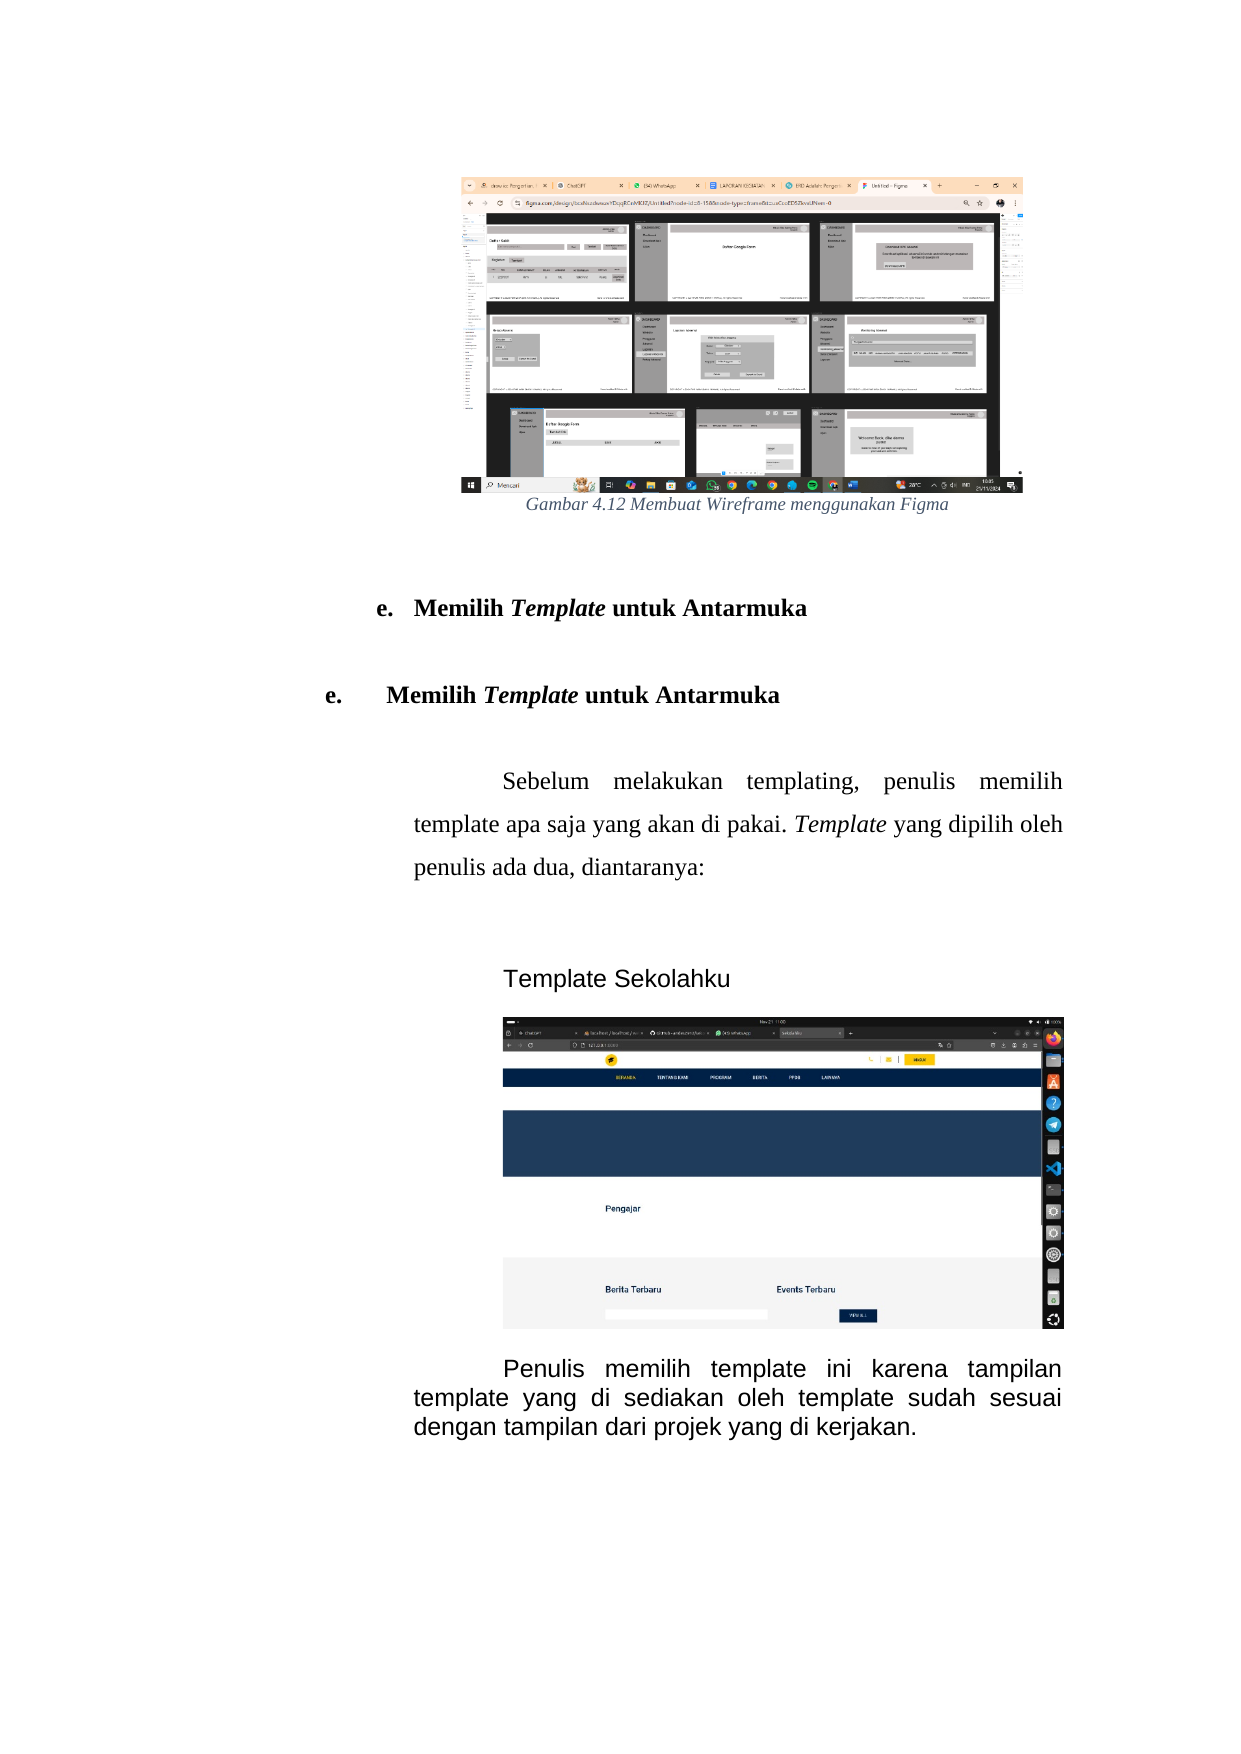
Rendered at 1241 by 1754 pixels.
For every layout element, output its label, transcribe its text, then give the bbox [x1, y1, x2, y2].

list Sebelum melakukan templating, penulis memilih template apa saja yang akan di pakai. Template yang dipilih oleh penulis ada dua, diantaranya: [413, 766, 1063, 881]
text Template Sekolahku [413, 963, 1063, 992]
picture [461, 177, 1023, 493]
picture [502, 1017, 1064, 1329]
text Penulis memilih template ini karena tampilan template yang di sediakan oleh template sudah sesuai dengan tampilan dari projek yang di kerjakan. [413, 1354, 1063, 1440]
list Memilih Template untuk Antarmuka [376, 593, 1063, 622]
text Gambar 4.12 Membuat Wireframe menggunakan Figma [413, 493, 1063, 514]
list Memilih Template untuk Antarmuka [311, 680, 1063, 708]
